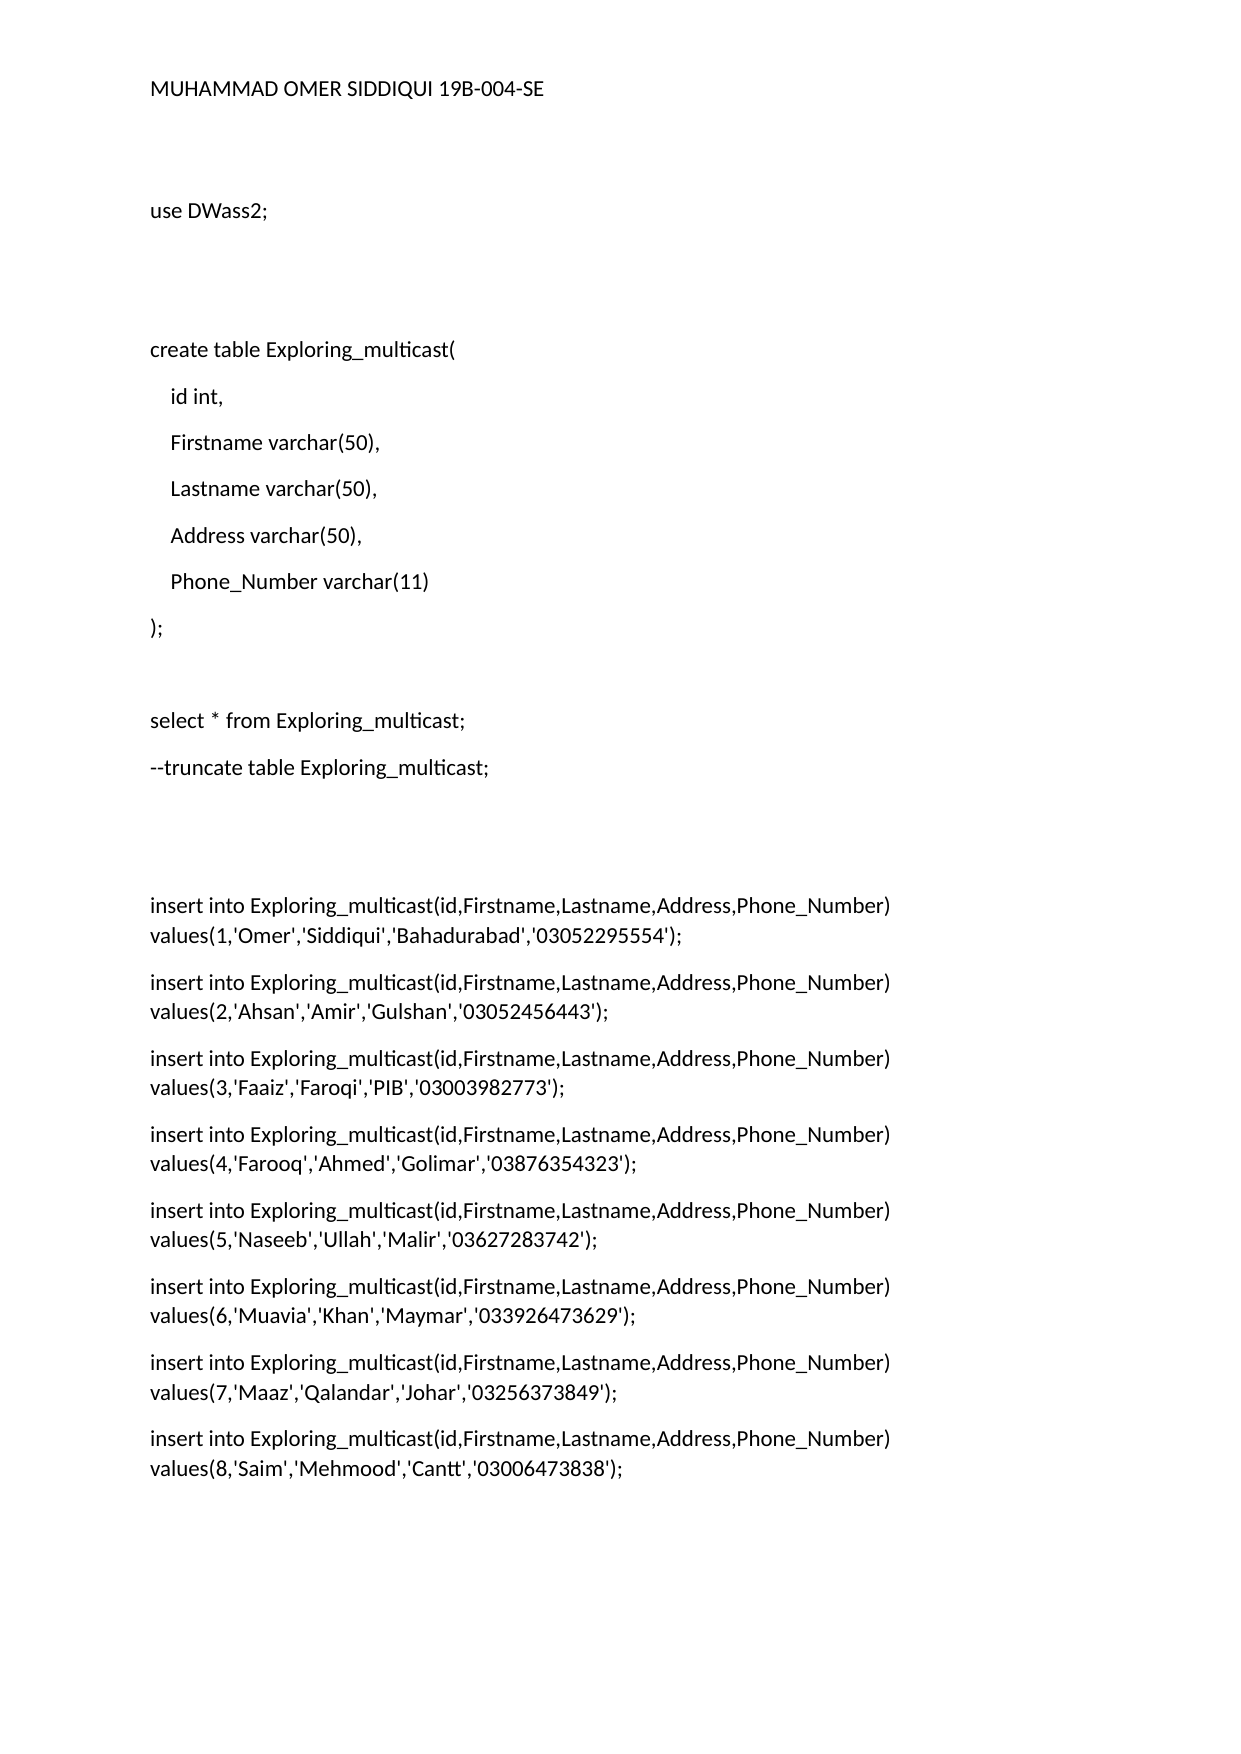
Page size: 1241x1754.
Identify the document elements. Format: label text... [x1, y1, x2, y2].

text use DWass2; [150, 196, 1090, 224]
text insert into Exploring_multicast(id,Firstname,Lastname,Address,Phone_Number) values(4,'Farooq','Ahmed','Golimar','03876354323'); [150, 1120, 1090, 1177]
text insert into Exploring_multicast(id,Firstname,Lastname,Address,Phone_Number) values(5,'Naseeb','Ullah','Malir','03627283742'); [150, 1196, 1090, 1253]
text select * from Exploring_multicast; [150, 706, 1090, 734]
text --truncate table Exploring_multicast; [150, 753, 1090, 781]
text id int, [150, 382, 1090, 410]
text insert into Exploring_multicast(id,Firstname,Lastname,Address,Phone_Number) values(7,'Maaz','Qalandar','Johar','03256373849'); [150, 1348, 1090, 1406]
text insert into Exploring_multicast(id,Firstname,Lastname,Address,Phone_Number) values(8,'Saim','Mehmood','Cantt','03006473838'); [150, 1424, 1090, 1482]
text insert into Exploring_multicast(id,Firstname,Lastname,Address,Phone_Number) values(1,'Omer','Siddiqui','Bahadurabad','03052295554'); [150, 892, 1090, 949]
text Address varchar(50), [150, 521, 1090, 549]
text insert into Exploring_multicast(id,Firstname,Lastname,Address,Phone_Number) values(6,'Muavia','Khan','Maymar','033926473629'); [150, 1272, 1090, 1329]
text ); [150, 613, 1090, 642]
text Lastname varchar(50), [150, 474, 1090, 502]
text Phone_Number varchar(11) [150, 567, 1090, 595]
text insert into Exploring_multicast(id,Firstname,Lastname,Address,Phone_Number) values(2,'Ahsan','Amir','Gulshan','03052456443'); [150, 968, 1090, 1025]
text Firstname varchar(50), [150, 428, 1090, 456]
text create table Exploring_multicast( [150, 335, 1090, 363]
text insert into Exploring_multicast(id,Firstname,Lastname,Address,Phone_Number) values(3,'Faaiz','Faroqi','PIB','03003982773'); [150, 1044, 1090, 1101]
